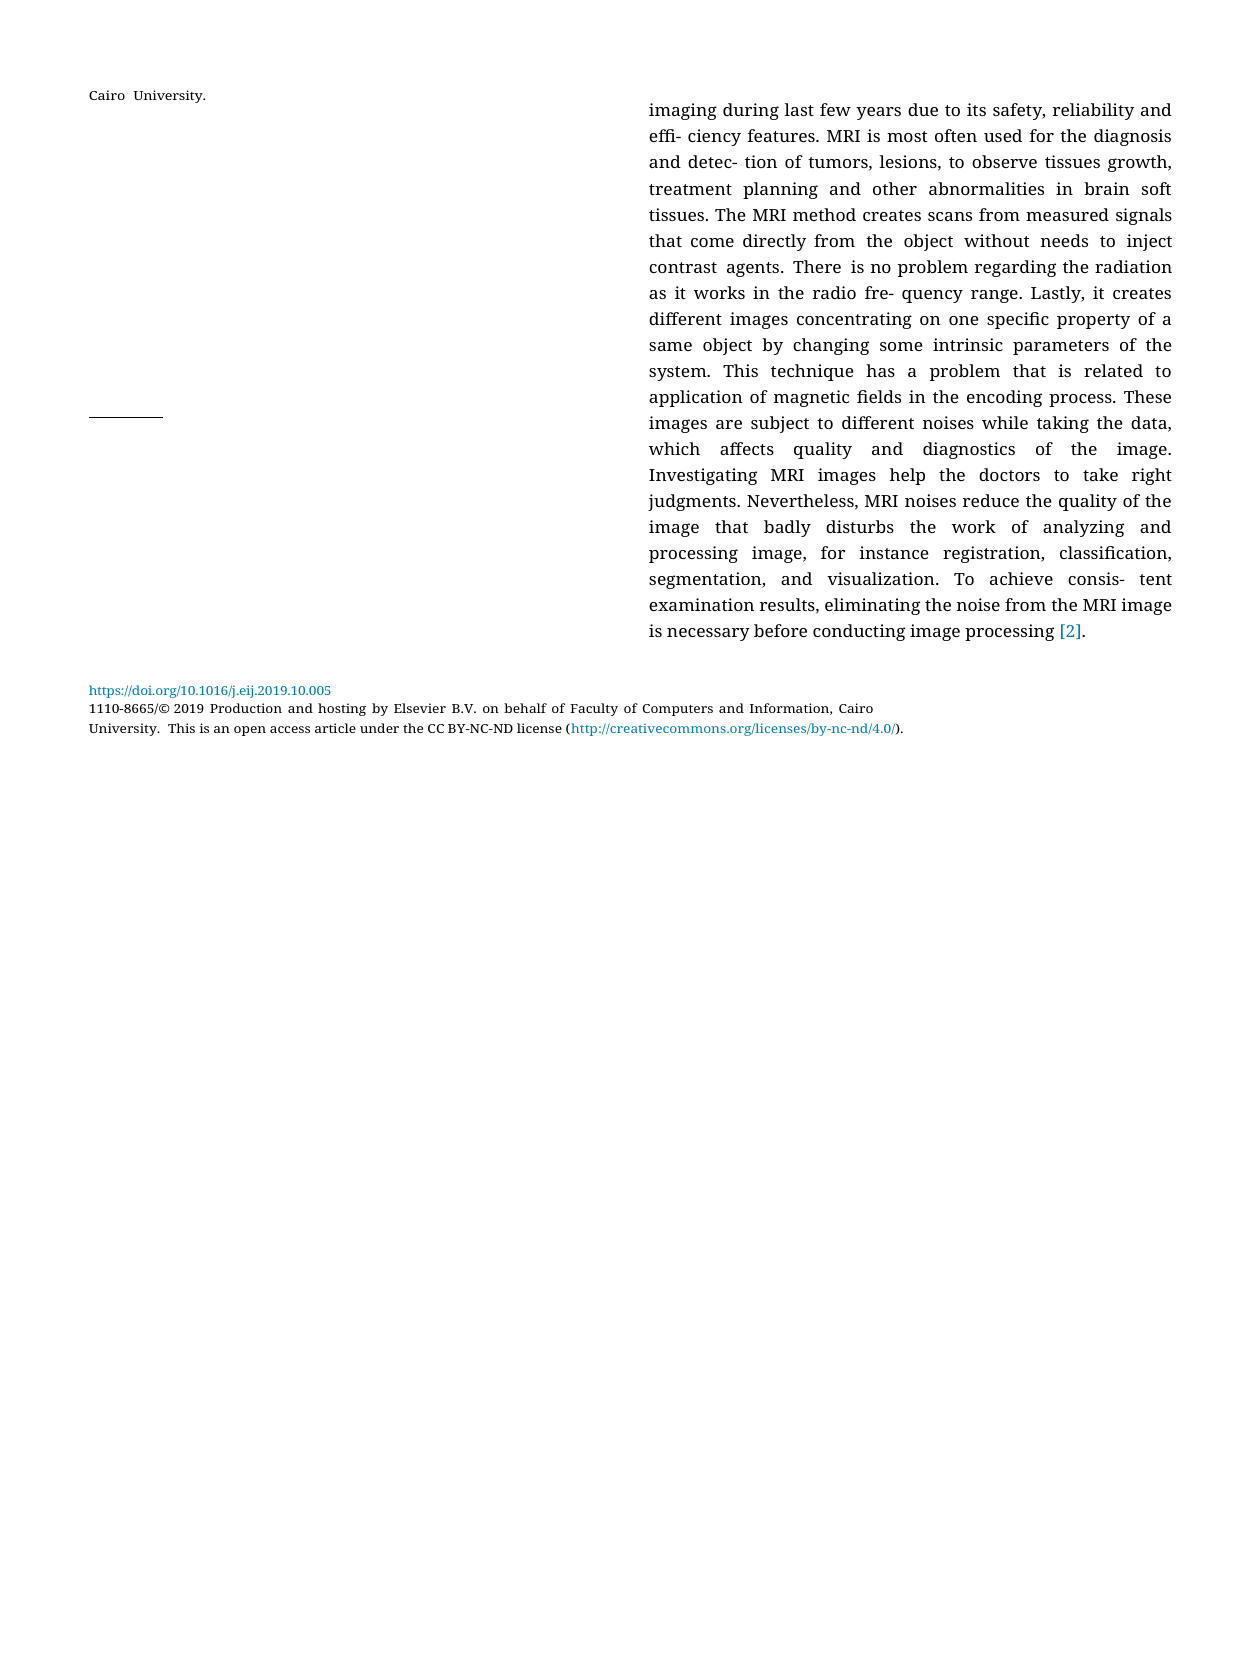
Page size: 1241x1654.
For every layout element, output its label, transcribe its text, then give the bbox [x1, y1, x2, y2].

picture [124, 685, 128, 697]
picture [88, 685, 94, 693]
picture [133, 685, 138, 695]
picture [891, 723, 895, 735]
picture [128, 685, 132, 697]
text 1110-8665/© 2019 Production and hosting by Elsevier B.V. on behalf of Faculty of Computers and Information, Cairo University. This is an open access article under the CC BY-NC-ND license (http://creativecommons.org/licenses/by-nc-nd/4.0/). [88, 700, 923, 737]
text imaging during last few years due to its safety, reliability and effi- ciency features. MRI is most often used for the diagnosis and detec- tion of tumors, lesions, to observe tissues growth, treatment planning and other abnormalities in brain soft tissues. The MRI method creates scans from measured signals that come directly from the object without needs to inject contrast agents. There is no problem regarding the radiation as it works in the radio fre- quency range. Lastly, it creates different images concentrating on one specific property of a same object by changing some intrinsic parameters of the system. This technique has a problem that is related to application of magnetic fields in the encoding process. These images are subject to different noises while taking the data, which affects quality and diagnostics of the image. Investigating MRI images help the doctors to take right judgments. Nevertheless, MRI noises reduce the quality of the image that badly disturbs the work of analyzing and processing image, for instance registration, classification, segmentation, and visualization. To achieve consis- tent examination results, eliminating the noise from the MRI image is necessary before conducting image processing [2]. [649, 99, 1172, 643]
picture [861, 723, 866, 733]
text https://doi.org/10.1016/j.eij.2019.10.005 [88, 682, 1184, 699]
picture [807, 723, 816, 732]
picture [744, 723, 756, 736]
picture [599, 723, 605, 735]
picture [868, 723, 872, 735]
picture [228, 685, 234, 697]
picture [638, 725, 645, 733]
text Peer review under responsibility of Faculty of Computers and Information, Cairo University. [88, 87, 612, 104]
picture [97, 687, 106, 695]
picture [605, 723, 609, 735]
